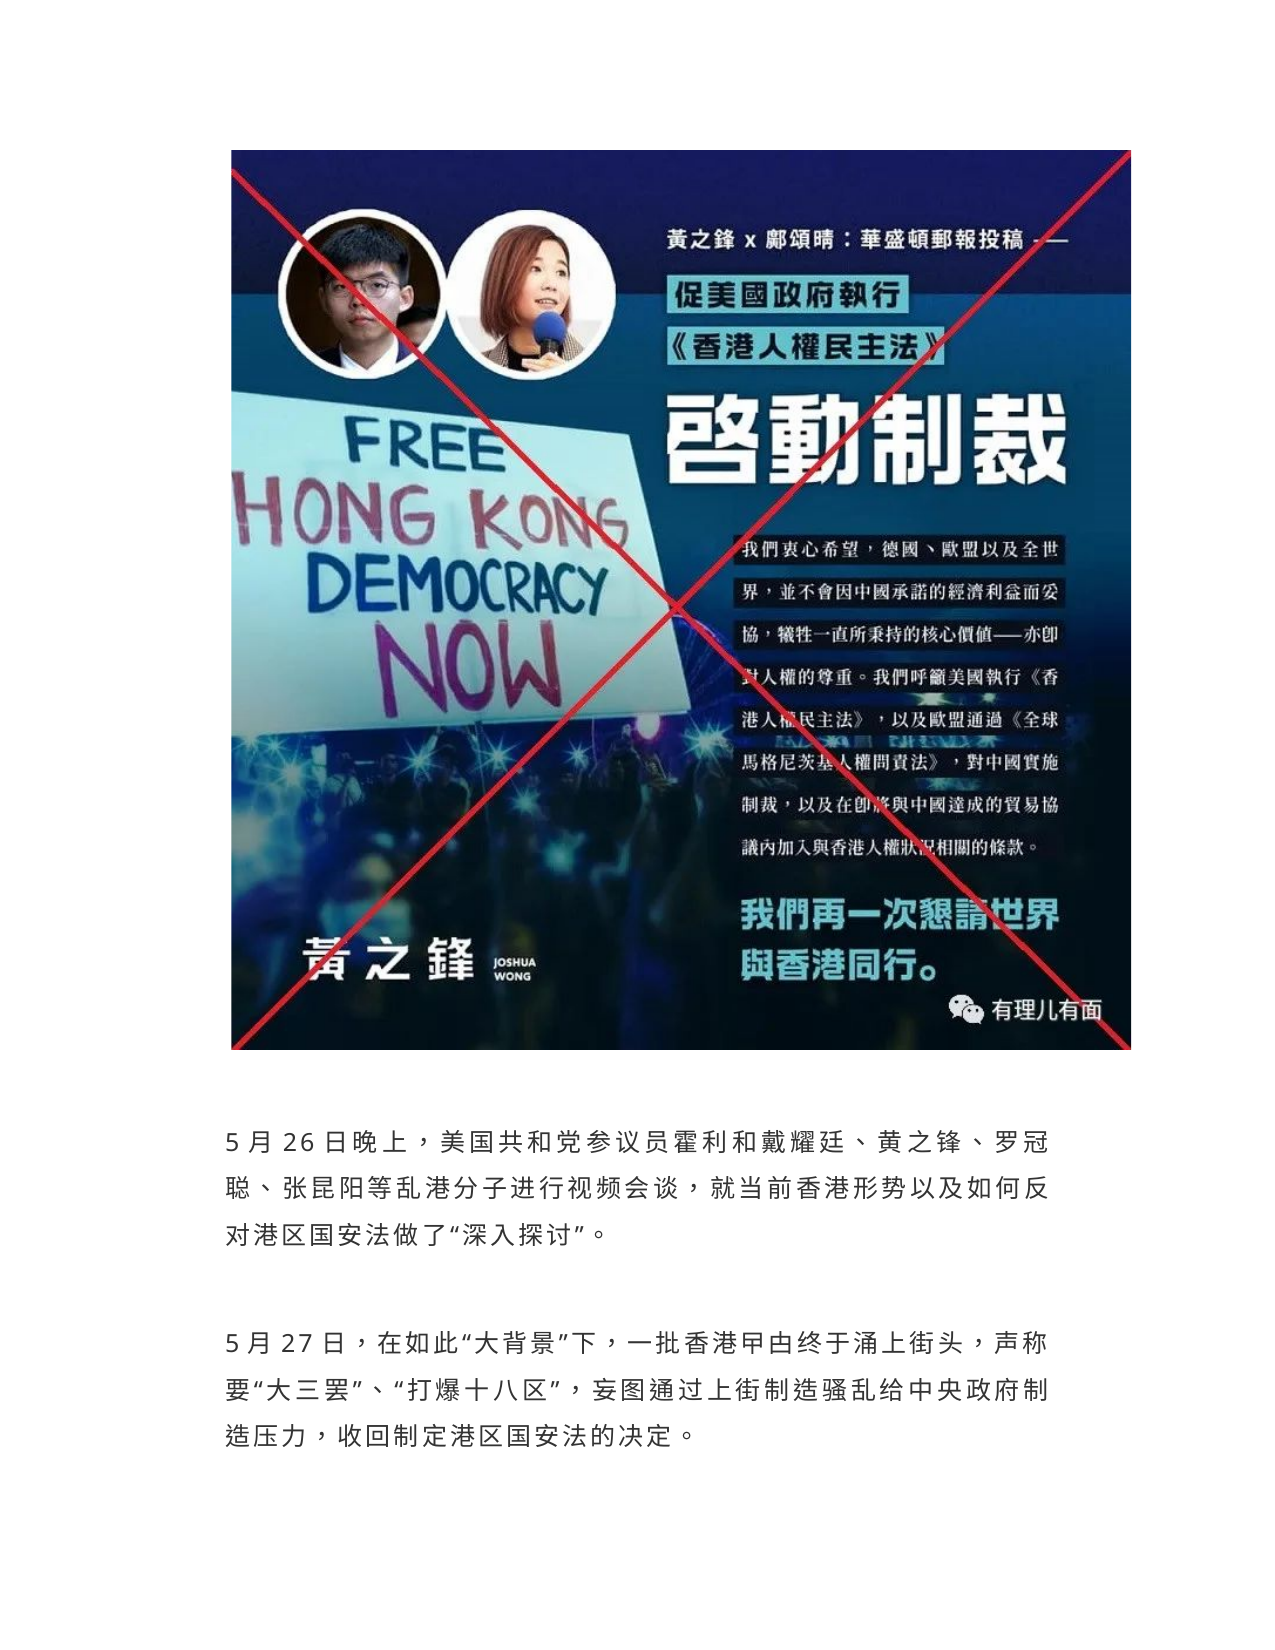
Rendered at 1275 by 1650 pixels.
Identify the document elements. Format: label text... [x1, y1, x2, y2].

text 5月27日，在如此“大背景”下，一批香港曱甴终于涌上街头，声称要“大三罢”、“打爆十八区”，妄图通过上街制造骚乱给中央政府制造压力，收回制定港区国安法的决定。 [225, 1313, 1050, 1453]
text 5月26日晚上，美国共和党参议员霍利和戴耀廷、黄之锋、罗冠聪、张昆阳等乱港分子进行视频会谈，就当前香港形势以及如何反对港区国安法做了“深入探讨”。 [225, 1112, 1050, 1251]
picture [231, 150, 1132, 1050]
